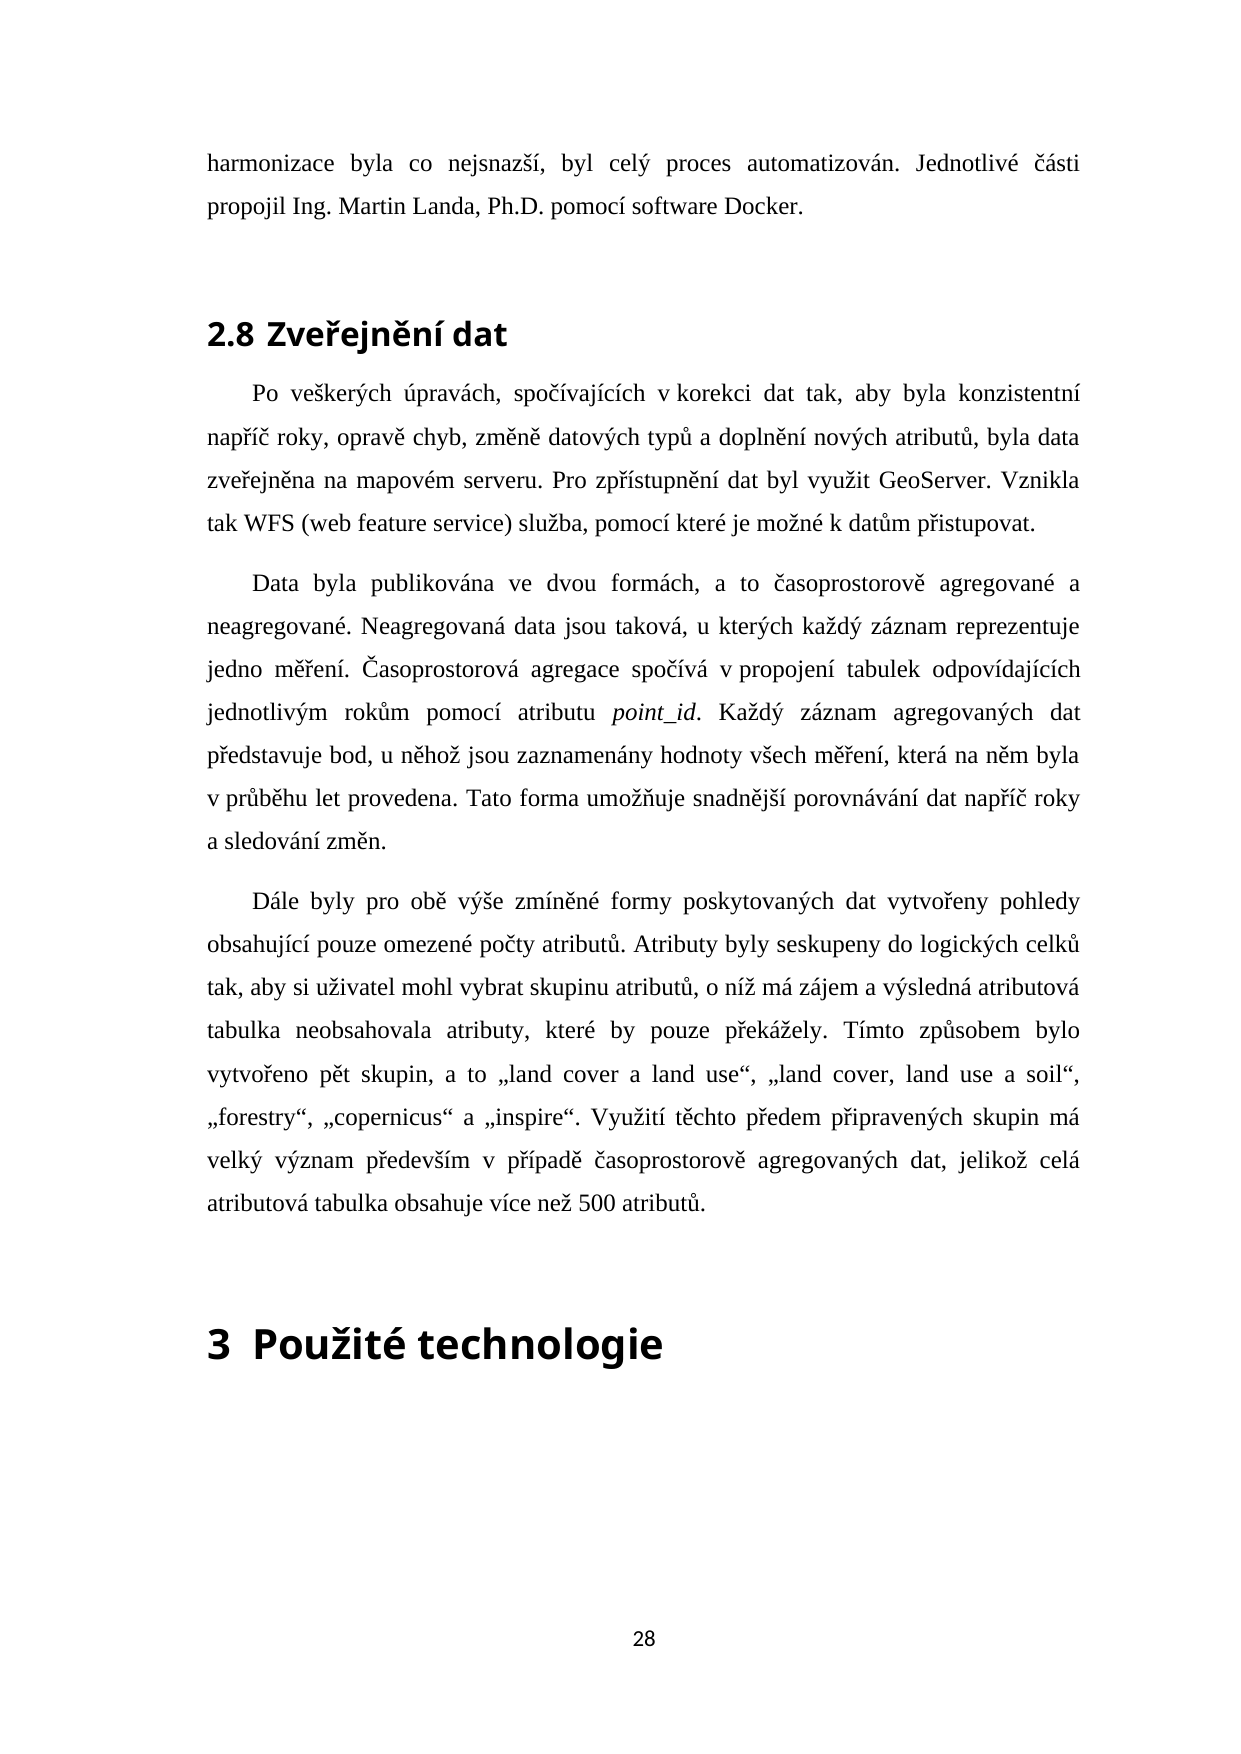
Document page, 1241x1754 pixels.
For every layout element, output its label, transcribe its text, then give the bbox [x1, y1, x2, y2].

text Data byla publikována ve dvou formách, a to časoprostorově agregované a neagregované. Neagregovaná data jsou taková, u kterých každý záznam reprezentuje jedno měření. Časoprostorová agregace spočívá v propojení tabulek odpovídajících jednotlivým rokům pomocí atributu point_id. Každý záznam agregovaných dat představuje bod, u něhož jsou zaznamenány hodnoty všech měření, která na něm byla v průběhu let provedena. Tato forma umožňuje snadnější porovnávání dat napříč roky a sledování změn. [207, 568, 1081, 855]
subtitle Použité technologie [207, 1315, 1081, 1372]
subtitle Zveřejnění dat [207, 310, 1081, 356]
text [207, 148, 1081, 219]
text Po veškerých úpravách, spočívajících v korekci dat tak, aby byla konzistentní napříč roky, opravě chyb, změně datových typů a doplnění nových atributů, byla data zveřejněna na mapovém serveru. Pro zpřístupnění dat byl využit GeoServer. Vznikla tak WFS (web feature service) služba, pomocí které je možné k datům přistupovat. [207, 378, 1081, 537]
text Dále byly pro obě výše zmíněné formy poskytovaných dat vytvořeny pohledy obsahující pouze omezené počty atributů. Atributy byly seskupeny do logických celků tak, aby si uživatel mohl vybrat skupinu atributů, o níž má zájem a výsledná atributová tabulka neobsahovala atributy, které by pouze překážely. Tímto způsobem bylo vytvořeno pět skupin, a to „land cover a land use“, „land cover, land use a soil“, „forestry“, „copernicus“ a „inspire“. Využití těchto předem připravených skupin má velký význam především v případě časoprostorově agregovaných dat, jelikož celá atributová tabulka obsahuje více než 500 atributů. [207, 886, 1081, 1217]
